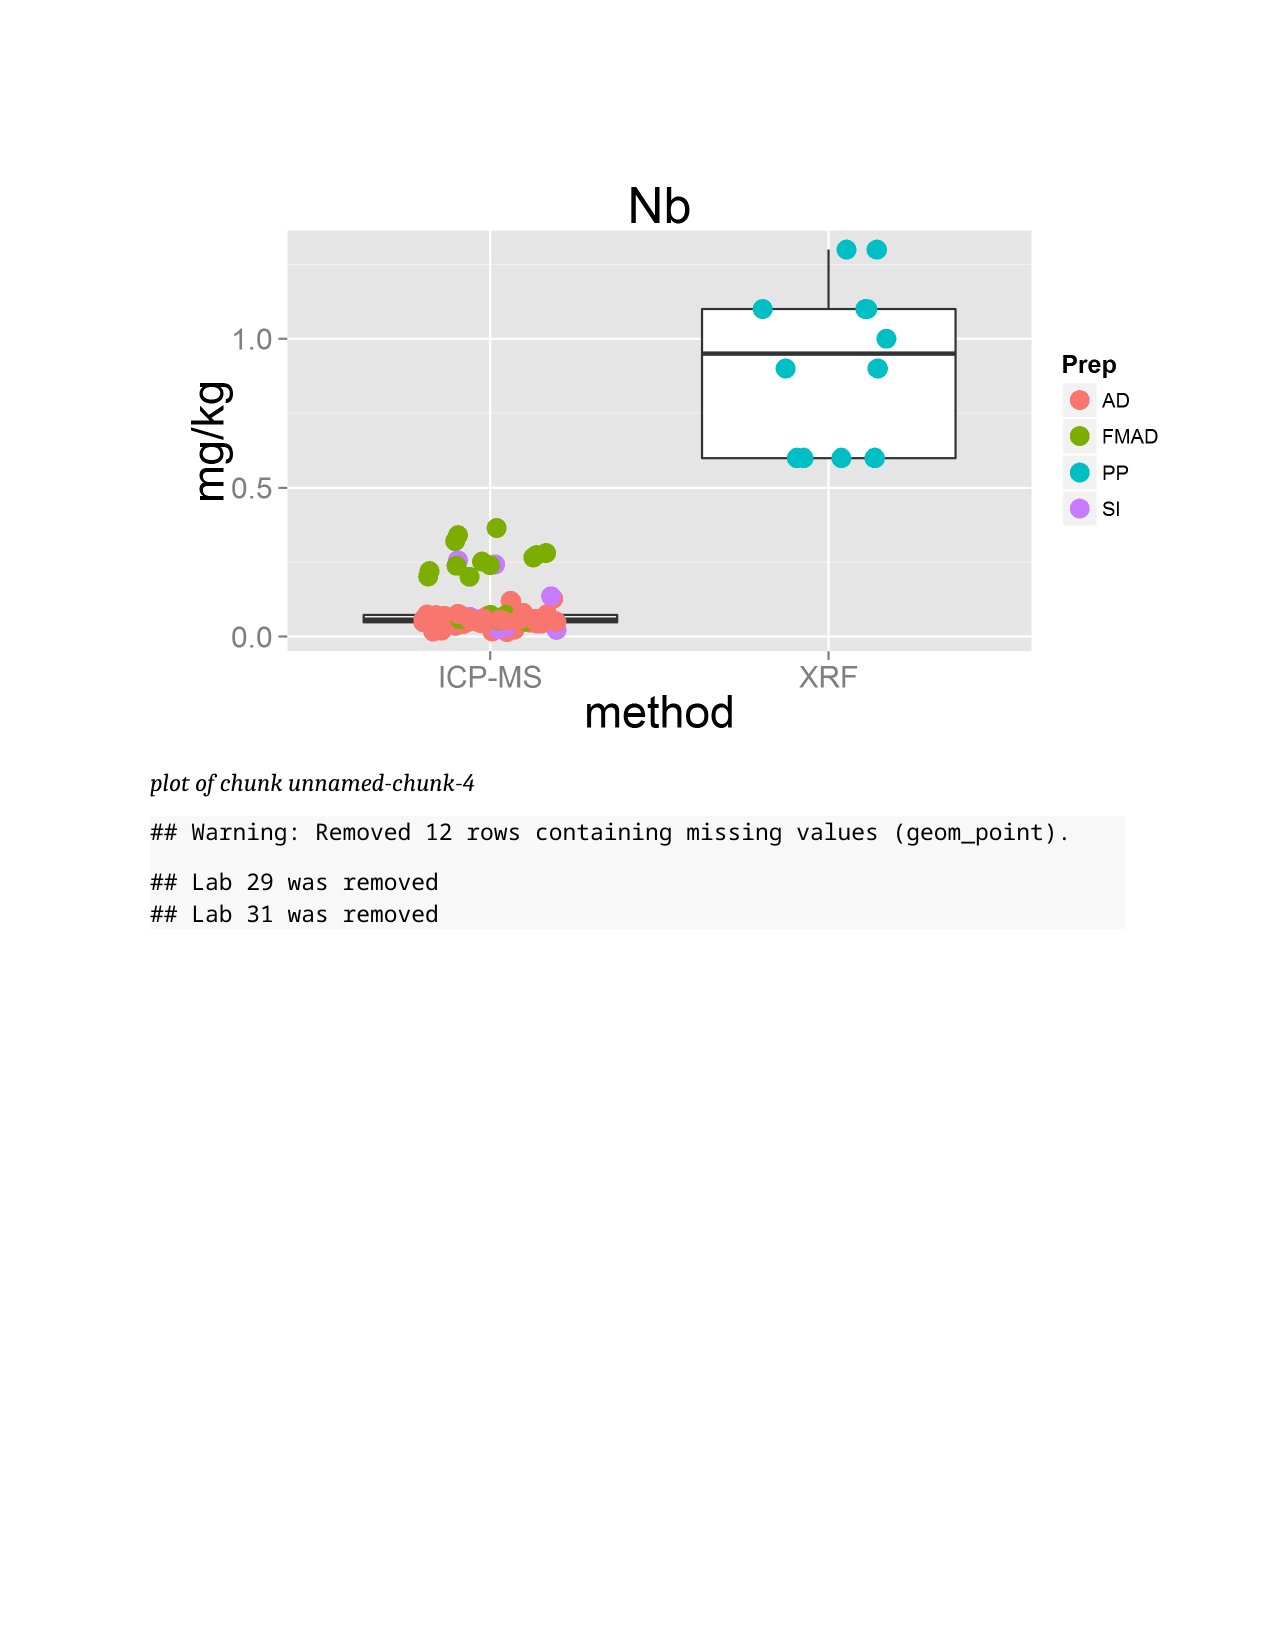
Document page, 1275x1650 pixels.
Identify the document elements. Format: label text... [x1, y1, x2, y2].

text ## Lab 29 was removed ## Lab 31 was removed [150, 866, 1125, 929]
text plot of chunk unnamed-chunk-4 [150, 769, 1125, 797]
picture [168, 150, 1221, 750]
text ## Warning: Removed 12 rows containing missing values (geom_point). [150, 816, 1125, 847]
